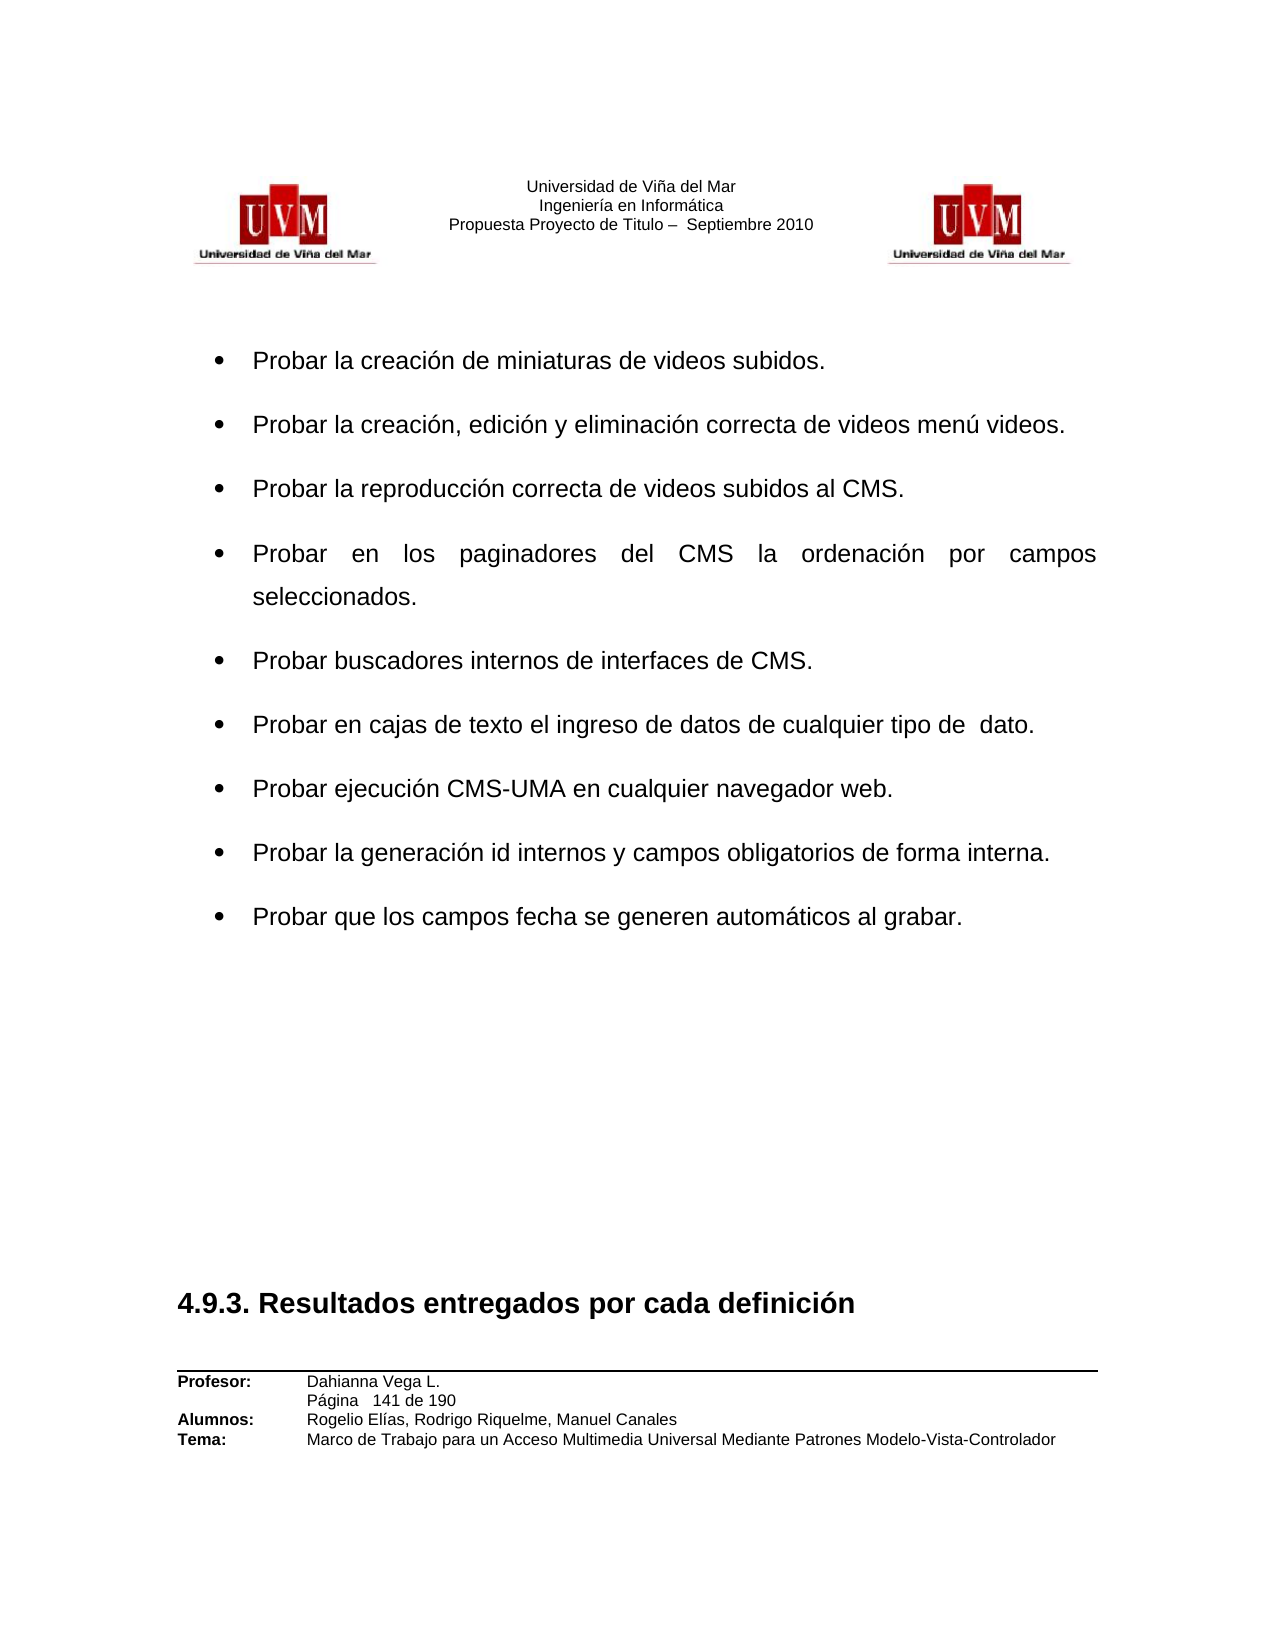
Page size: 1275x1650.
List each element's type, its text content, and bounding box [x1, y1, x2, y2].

list Probar en los paginadores del CMS la ordenación por campos seleccionados. [215, 538, 1098, 611]
list Probar en cajas de texto el ingreso de datos de cualquier tipo de dato. [215, 710, 1098, 739]
list Probar la creación, edición y eliminación correcta de videos menú videos. [215, 410, 1098, 439]
list Probar buscadores internos de interfaces de CMS. [215, 646, 1098, 674]
list Probar la reproducción correcta de videos subidos al CMS. [215, 474, 1098, 503]
subtitle 4.9.3. Resultados entregados por cada definición [177, 1286, 1098, 1319]
list Probar ejecución CMS-UMA en cualquier navegador web. [215, 774, 1098, 803]
list Probar la generación id internos y campos obligatorios de forma interna. [215, 838, 1098, 867]
picture [871, 176, 1084, 267]
picture [177, 176, 390, 267]
list Probar que los campos fecha se generen automáticos al grabar. [215, 902, 1098, 931]
list Probar la creación de miniaturas de videos subidos. [215, 346, 1098, 375]
